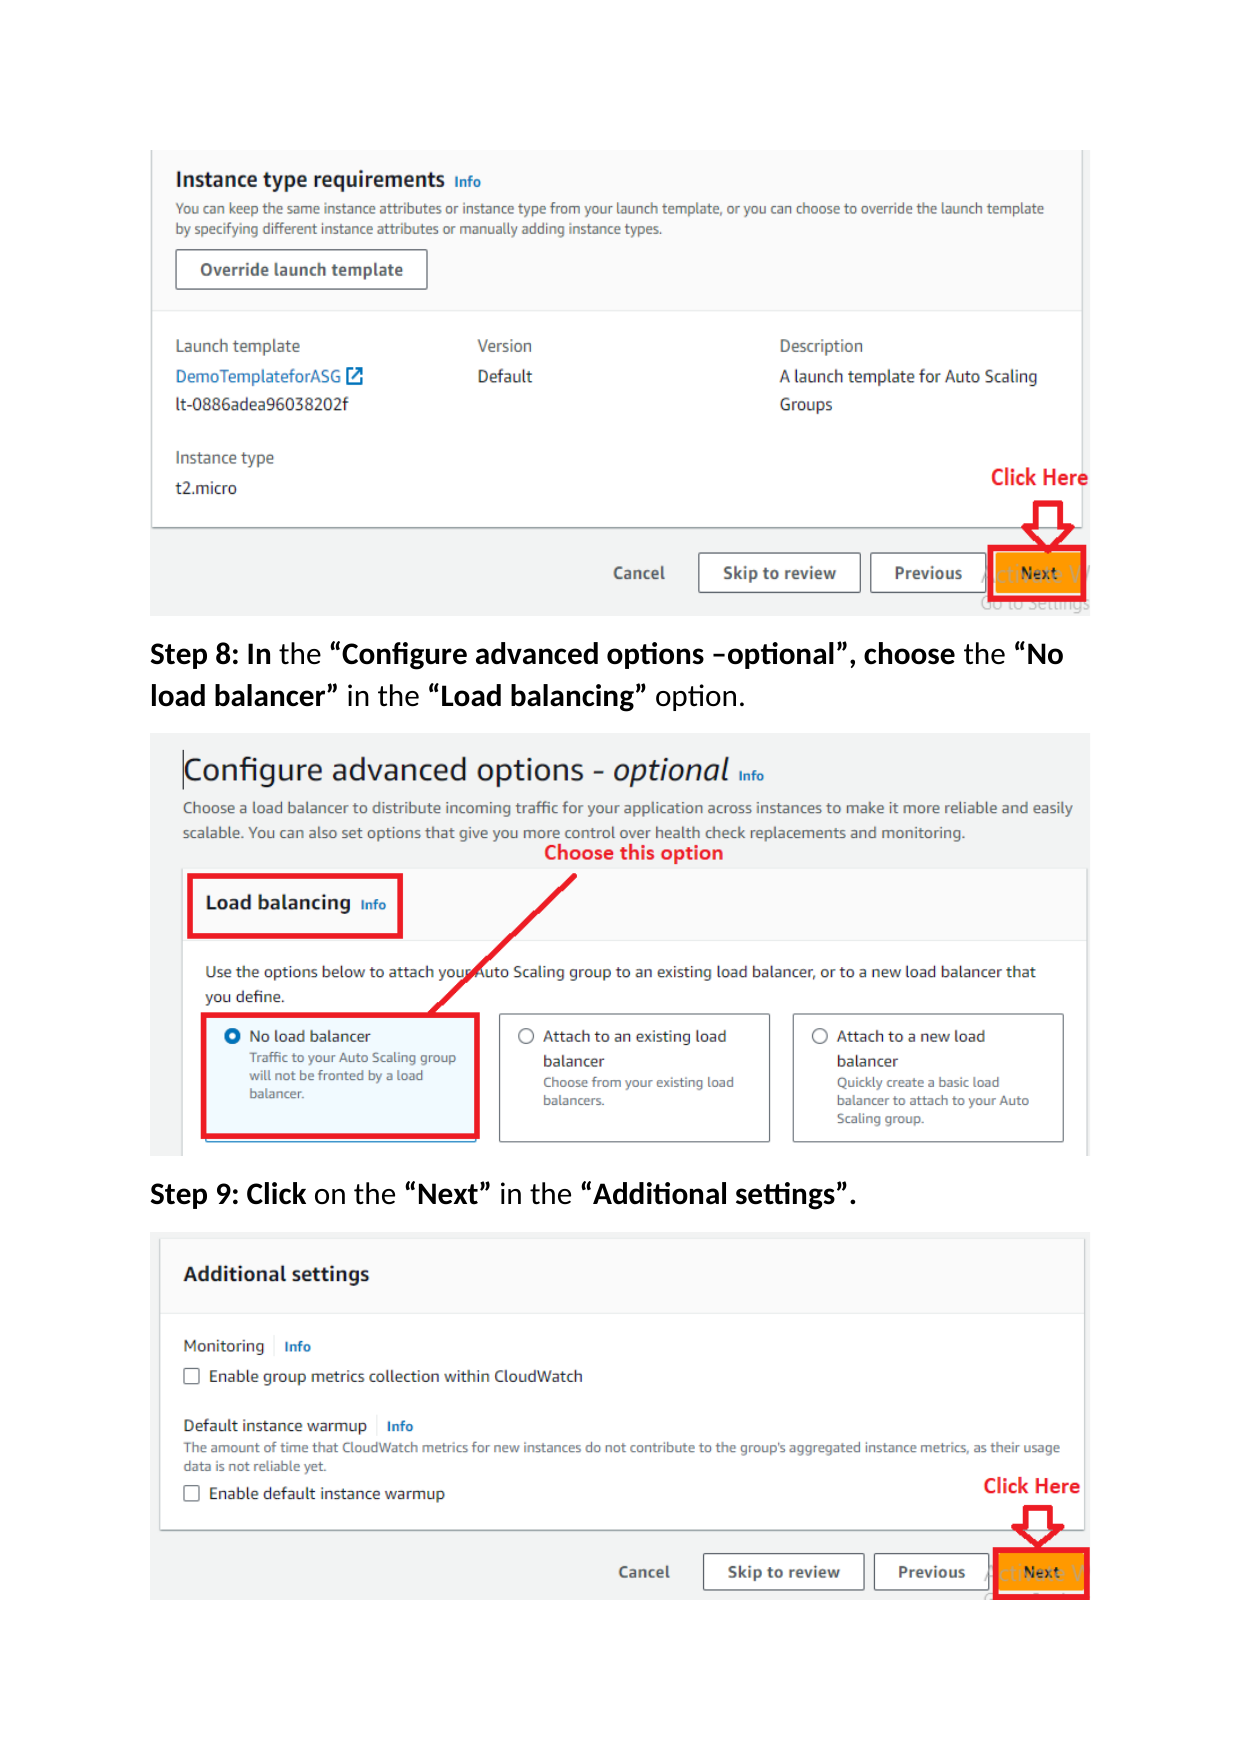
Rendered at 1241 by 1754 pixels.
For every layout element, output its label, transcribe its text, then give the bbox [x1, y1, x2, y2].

picture [150, 733, 1091, 1156]
picture [150, 1232, 1091, 1600]
text Step 9: Click on the “Next” in the “Additional settings”. [150, 1174, 1090, 1212]
picture [150, 150, 1091, 616]
text Step 8: In the “Configure advanced options –optional”, choose the “No load balancer” in the “Load balancing” option. [150, 634, 1090, 714]
